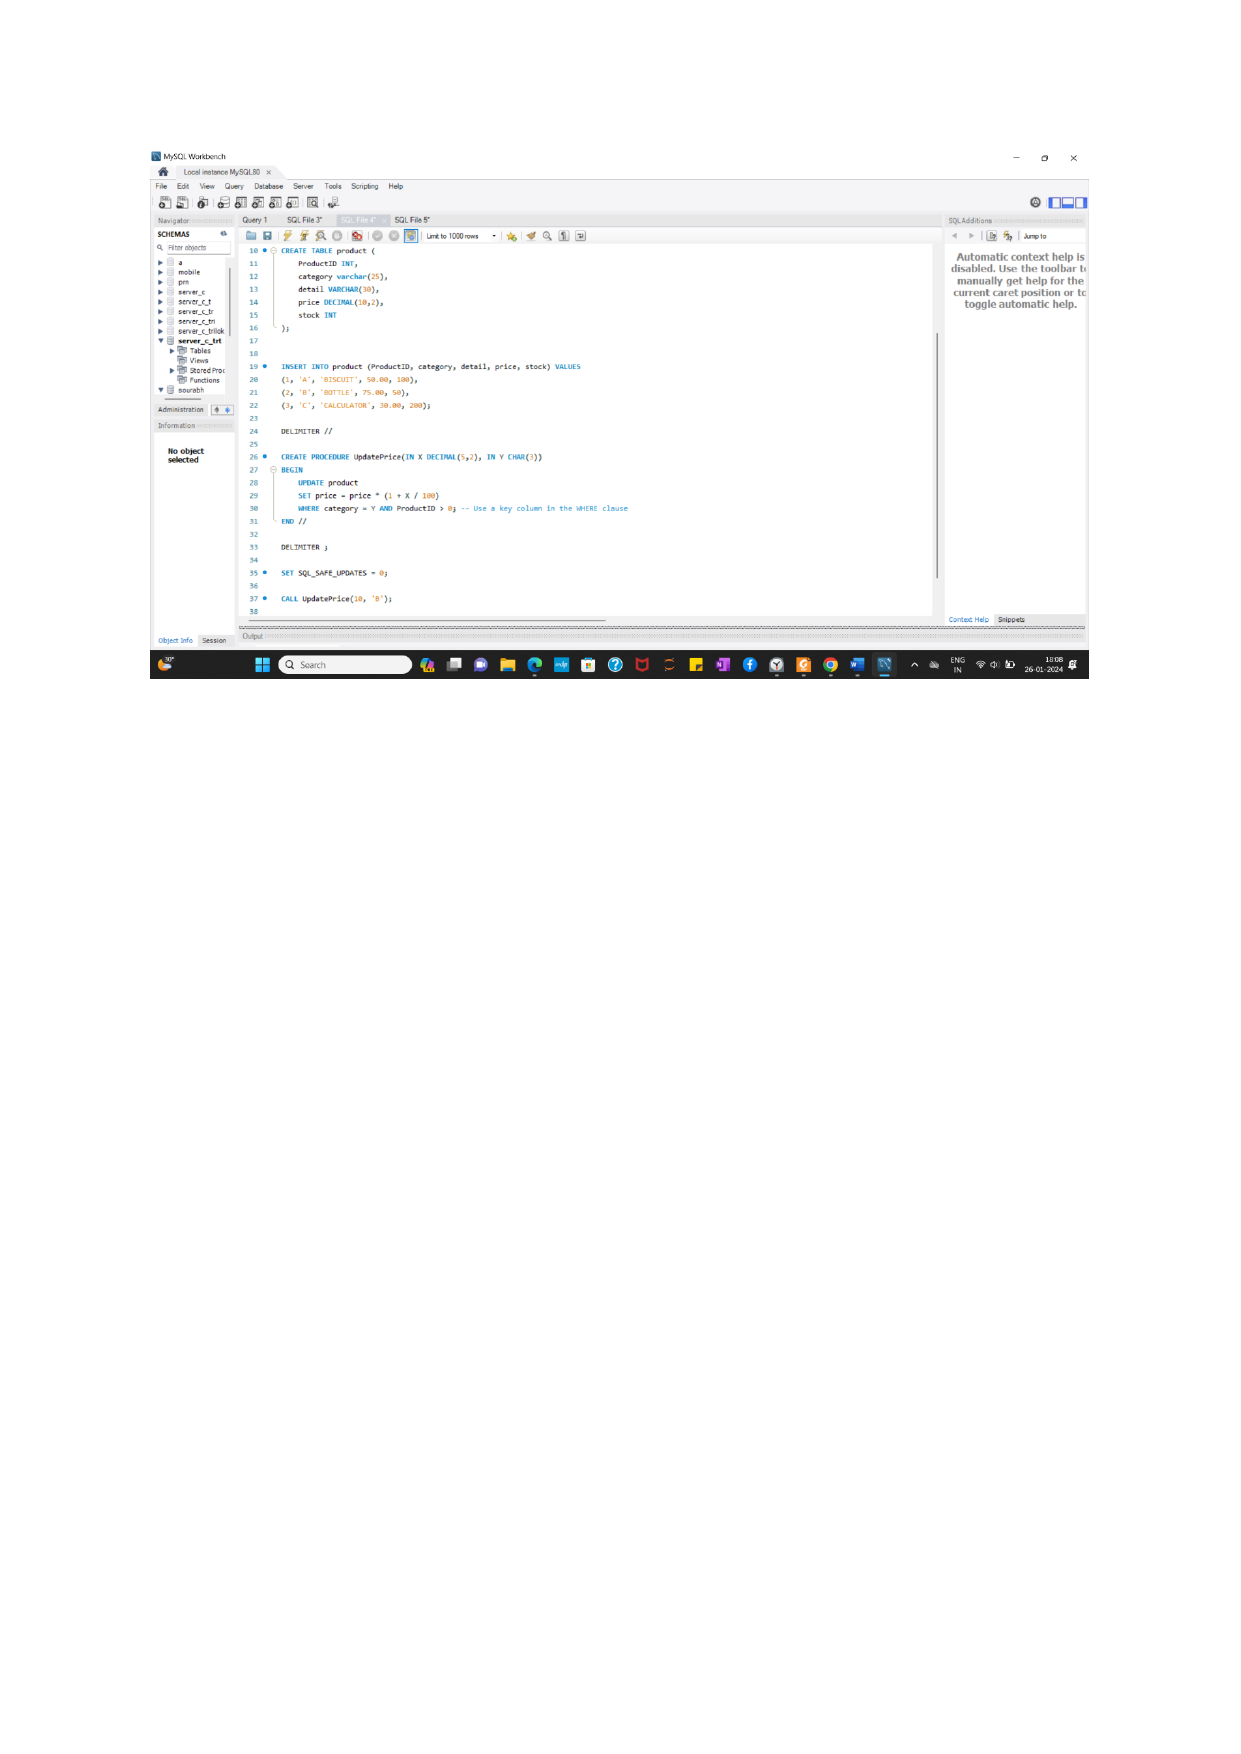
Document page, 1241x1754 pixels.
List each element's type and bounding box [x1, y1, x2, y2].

picture [150, 150, 1089, 679]
